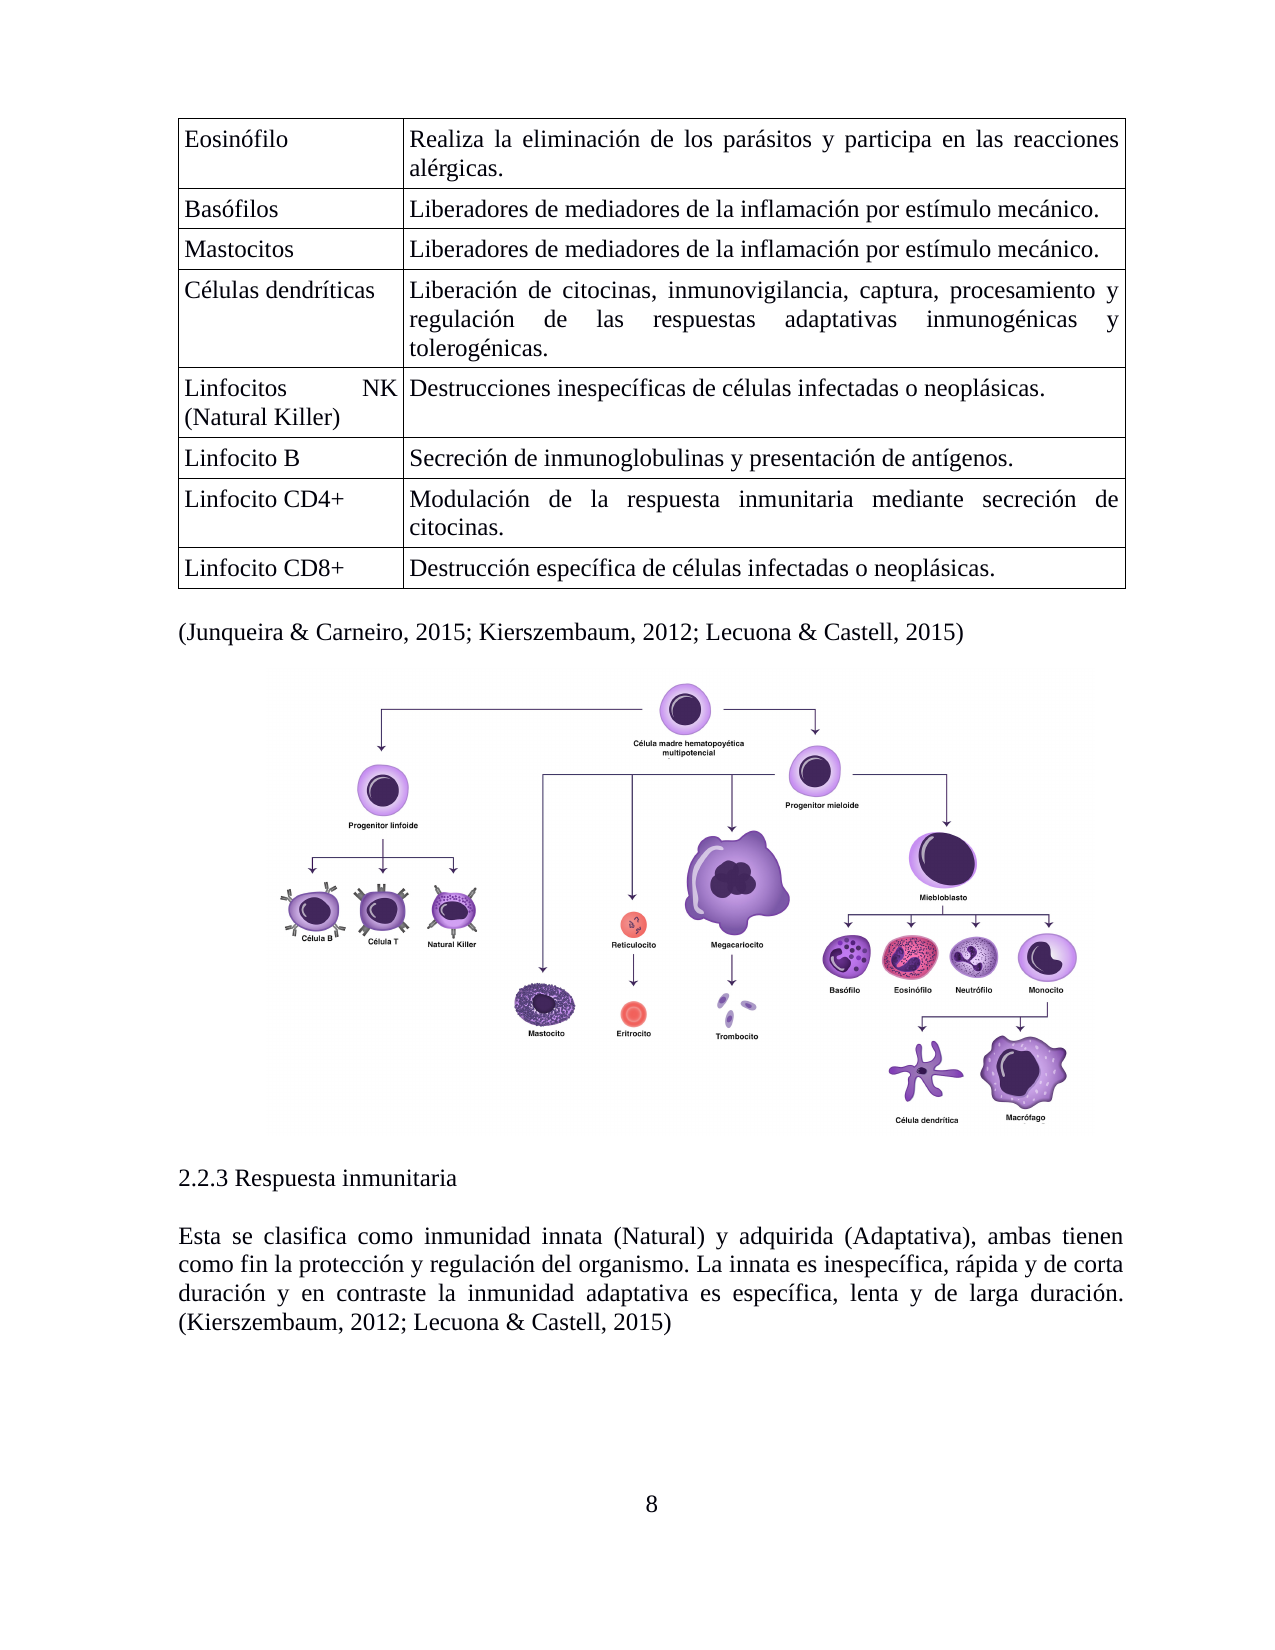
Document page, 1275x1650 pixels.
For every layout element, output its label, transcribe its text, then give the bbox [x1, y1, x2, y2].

table_cell Modulación de la respuesta inmunitaria mediante secreción de citocinas. [404, 479, 1125, 547]
table_cell Destrucción específica de células infectadas o neoplásicas. [404, 548, 1125, 588]
table_cell Liberadores de mediadores de la inflamación por estímulo mecánico. [404, 189, 1125, 228]
table_cell Basófilos [179, 189, 403, 228]
table_cell Células dendríticas [179, 270, 403, 367]
table_cell Linfocito CD8+ [179, 548, 403, 588]
table_cell Linfocito B [179, 438, 403, 477]
picture [265, 668, 1096, 1136]
table_cell Realiza la eliminación de los parásitos y participa en las reacciones alérgicas. [404, 119, 1125, 188]
text Esta se clasifica como inmunidad innata (Natural) y adquirida (Adaptativa), ambas tienen como fin la protección y regulación del organismo. La innata es inespecífica, rápida y de corta duración y en contraste la inmunidad adaptativa es específica, lenta y de larga duración. (Kierszembaum, 2012; Lecuona & Castell, 2015) [178, 1221, 1125, 1336]
table_cell Secreción de inmunoglobulinas y presentación de antígenos. [404, 438, 1125, 477]
table_cell Linfocitos NK (Natural Killer) [179, 368, 403, 437]
text 2.2.3 Respuesta inmunitaria [178, 1163, 1125, 1192]
table_cell Eosinófilo [179, 119, 403, 188]
table_cell Linfocito CD4+ [179, 479, 403, 547]
table_cell Destrucciones inespecíficas de células infectadas o neoplásicas. [404, 368, 1125, 437]
table_cell Liberadores de mediadores de la inflamación por estímulo mecánico. [404, 229, 1125, 269]
text (Junqueira & Carneiro, 2015; Kierszembaum, 2012; Lecuona & Castell, 2015) [178, 617, 1125, 646]
table_cell Liberación de citocinas, inmunovigilancia, captura, procesamiento y regulación de las respuestas adaptativas inmunogénicas y tolerogénicas. [404, 270, 1125, 367]
table_cell Mastocitos [179, 229, 403, 269]
